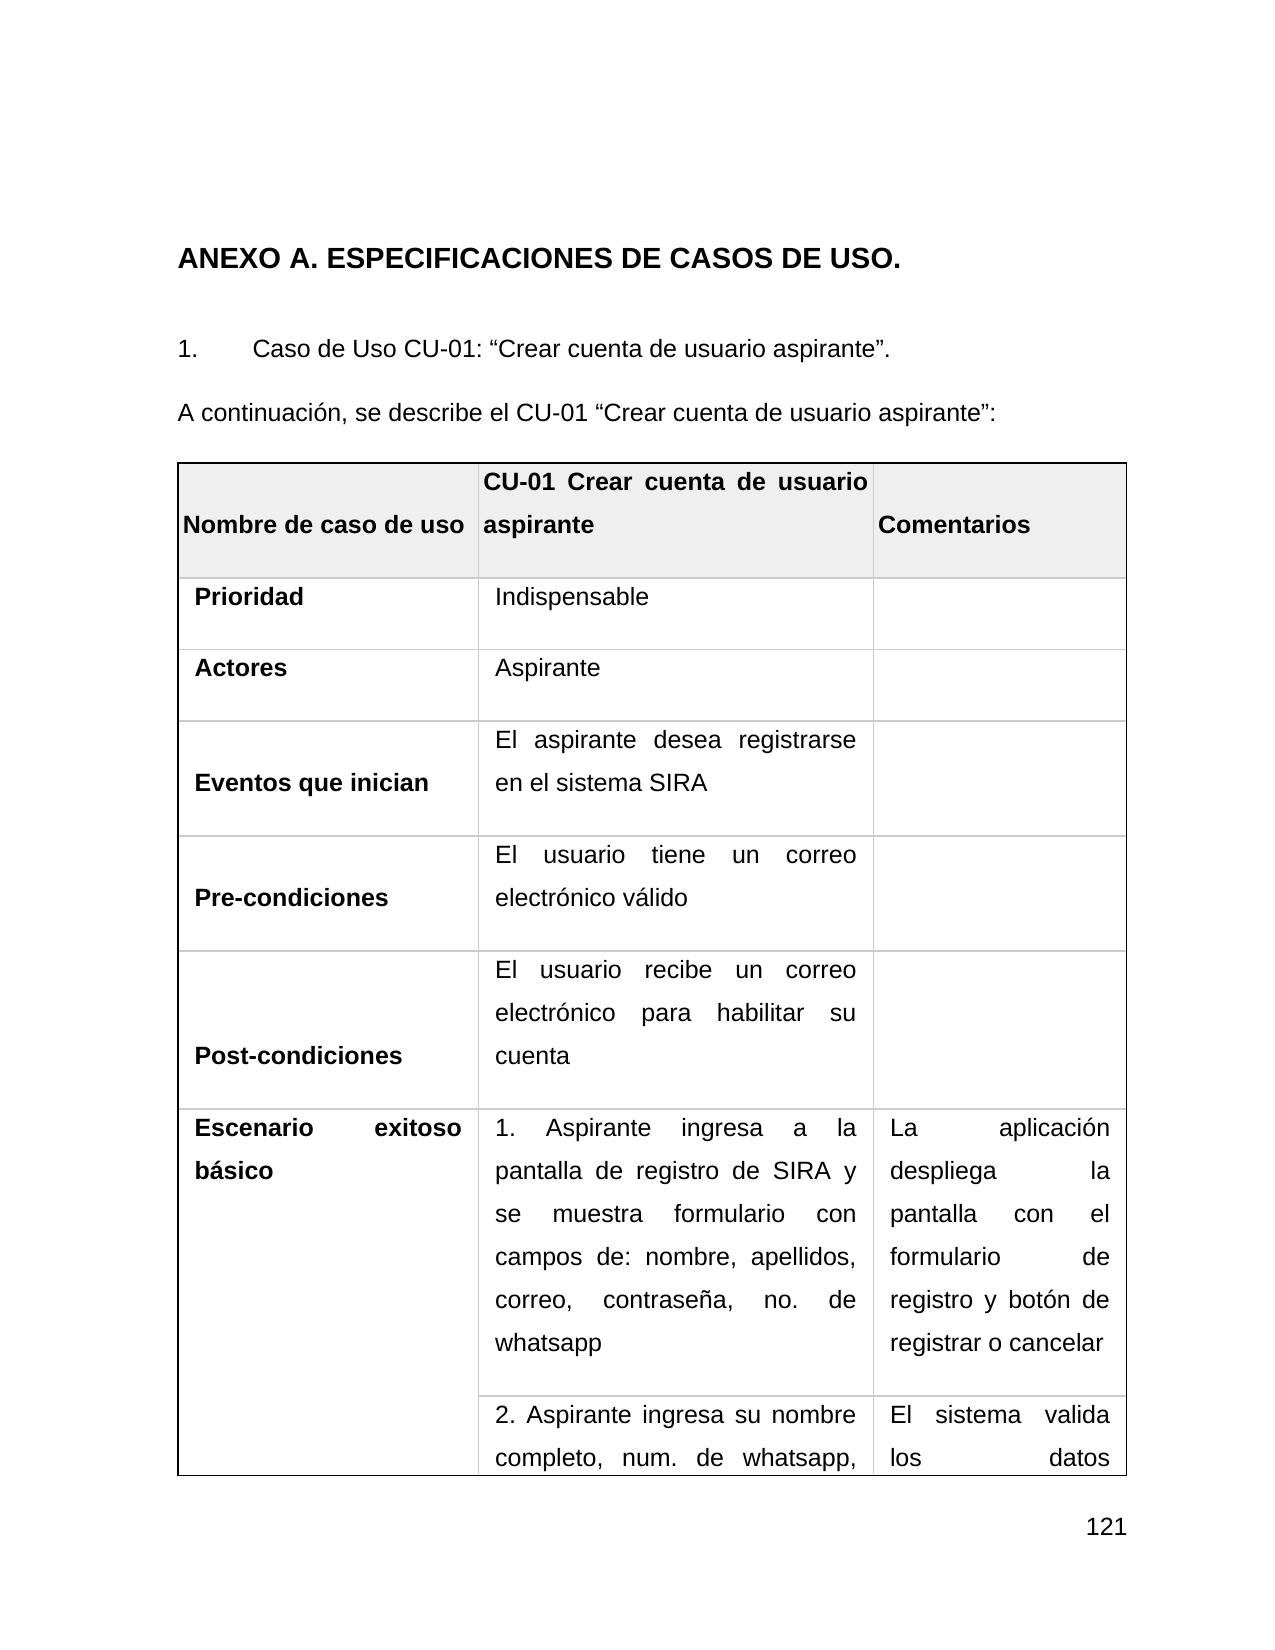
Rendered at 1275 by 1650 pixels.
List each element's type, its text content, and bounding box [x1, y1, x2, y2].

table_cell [874, 1397, 1126, 1475]
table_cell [479, 1397, 873, 1475]
table_cell Aspirante [479, 650, 873, 720]
table_cell El usuario recibe un correo electrónico para habilitar su cuenta [479, 952, 873, 1108]
table_header Comentarios [874, 464, 1126, 577]
table_header CU-01 Crear cuenta de usuario aspirante [479, 464, 873, 577]
table_cell Post-condiciones [179, 952, 478, 1108]
table_cell Eventos que inician [179, 722, 478, 835]
table_cell [874, 650, 1126, 720]
list Caso de Uso CU-01: “Crear cuenta de usuario aspirante”. [177, 334, 1127, 363]
subtitle ANEXO A. ESPECIFICACIONES DE CASOS DE USO. [177, 241, 1127, 274]
text A continuación, se describe el CU-01 “Crear cuenta de usuario aspirante”: [177, 398, 1127, 427]
table_cell Actores [179, 650, 478, 720]
table_cell El aspirante desea registrarse en el sistema SIRA [479, 722, 873, 835]
table_cell Pre-condiciones [179, 837, 478, 950]
table_cell [874, 952, 1126, 1108]
table_cell Prioridad [179, 579, 478, 649]
table_header Nombre de caso de uso [179, 464, 478, 577]
table_cell El usuario tiene un correo electrónico válido [479, 837, 873, 950]
table_cell [874, 722, 1126, 835]
table_cell 1. Aspirante ingresa a la pantalla de registro de SIRA y se muestra formulario con campos de: nombre, apellidos, correo, contraseña, no. de whatsapp [479, 1110, 873, 1395]
table_cell Escenario exitoso básico [179, 1110, 478, 1475]
table_cell Indispensable [479, 579, 873, 649]
table_cell [874, 837, 1126, 950]
table_cell La aplicación despliega la pantalla con el formulario de registro y botón de registrar o cancelar [874, 1110, 1126, 1395]
table_cell [874, 579, 1126, 649]
